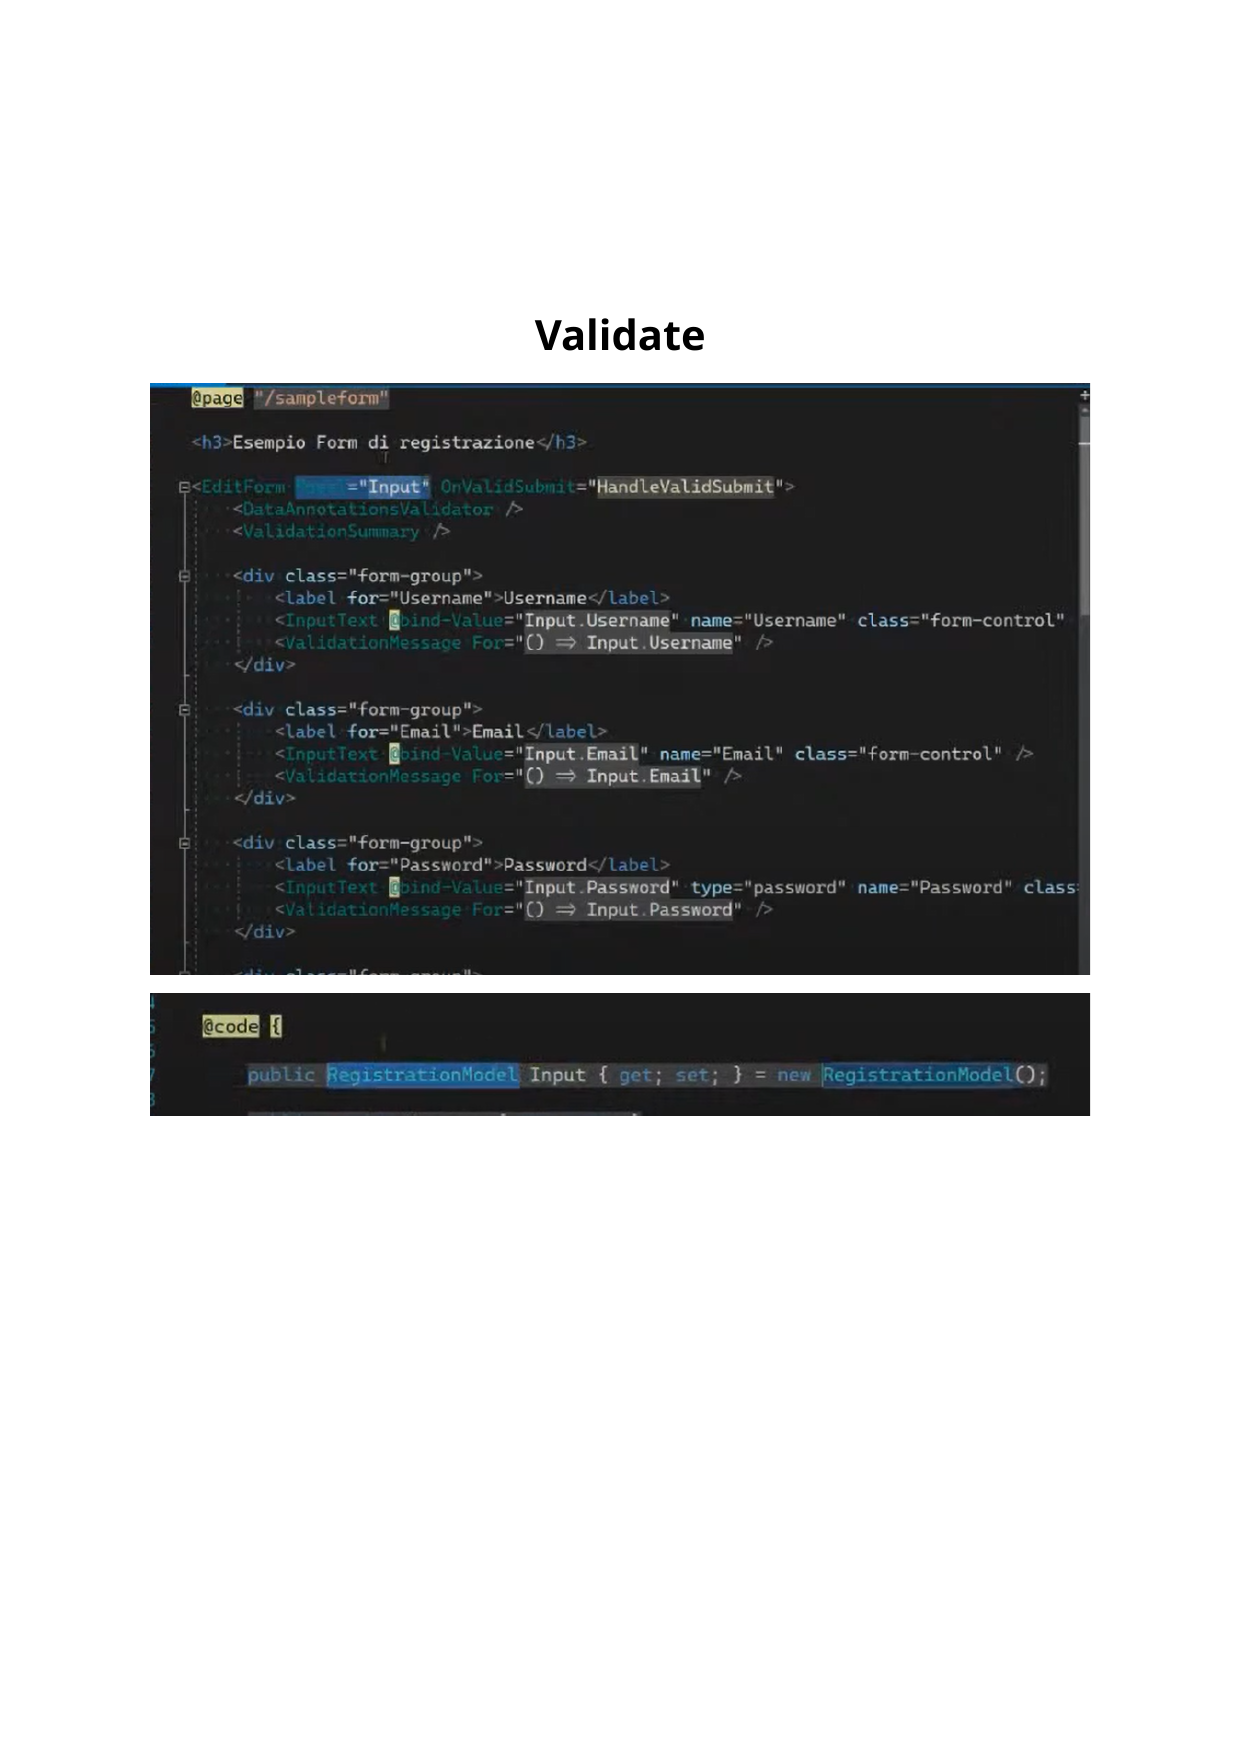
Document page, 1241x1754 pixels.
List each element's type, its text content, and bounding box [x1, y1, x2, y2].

text Validate [150, 306, 1090, 363]
picture [150, 993, 1091, 1116]
picture [150, 383, 1091, 975]
